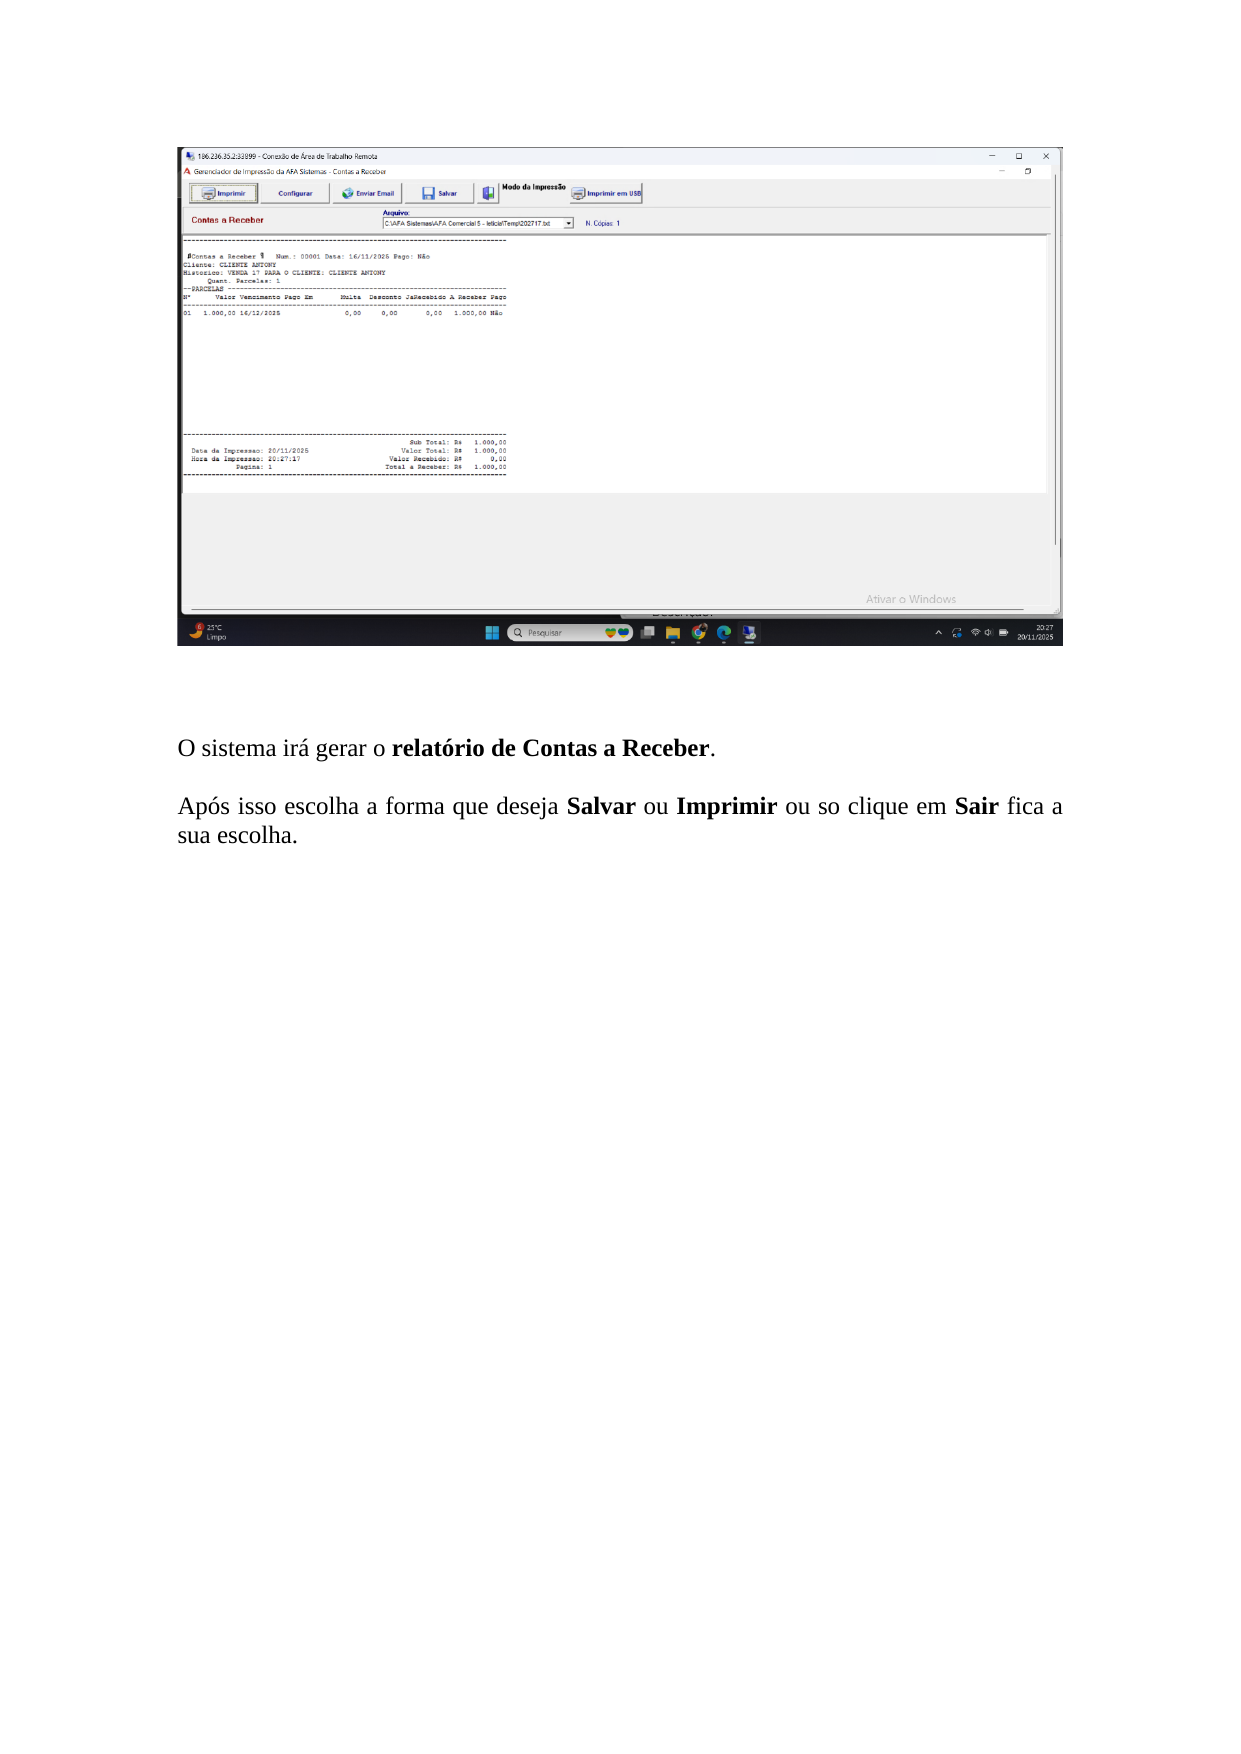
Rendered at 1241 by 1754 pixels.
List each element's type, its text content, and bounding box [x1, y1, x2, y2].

text Após isso escolha a forma que deseja Salvar ou Imprimir ou so clique em Sair fica a sua escolha. [177, 791, 1063, 848]
picture [177, 147, 1063, 646]
text O sistema irá gerar o relatório de Contas a Receber. [177, 733, 1063, 762]
